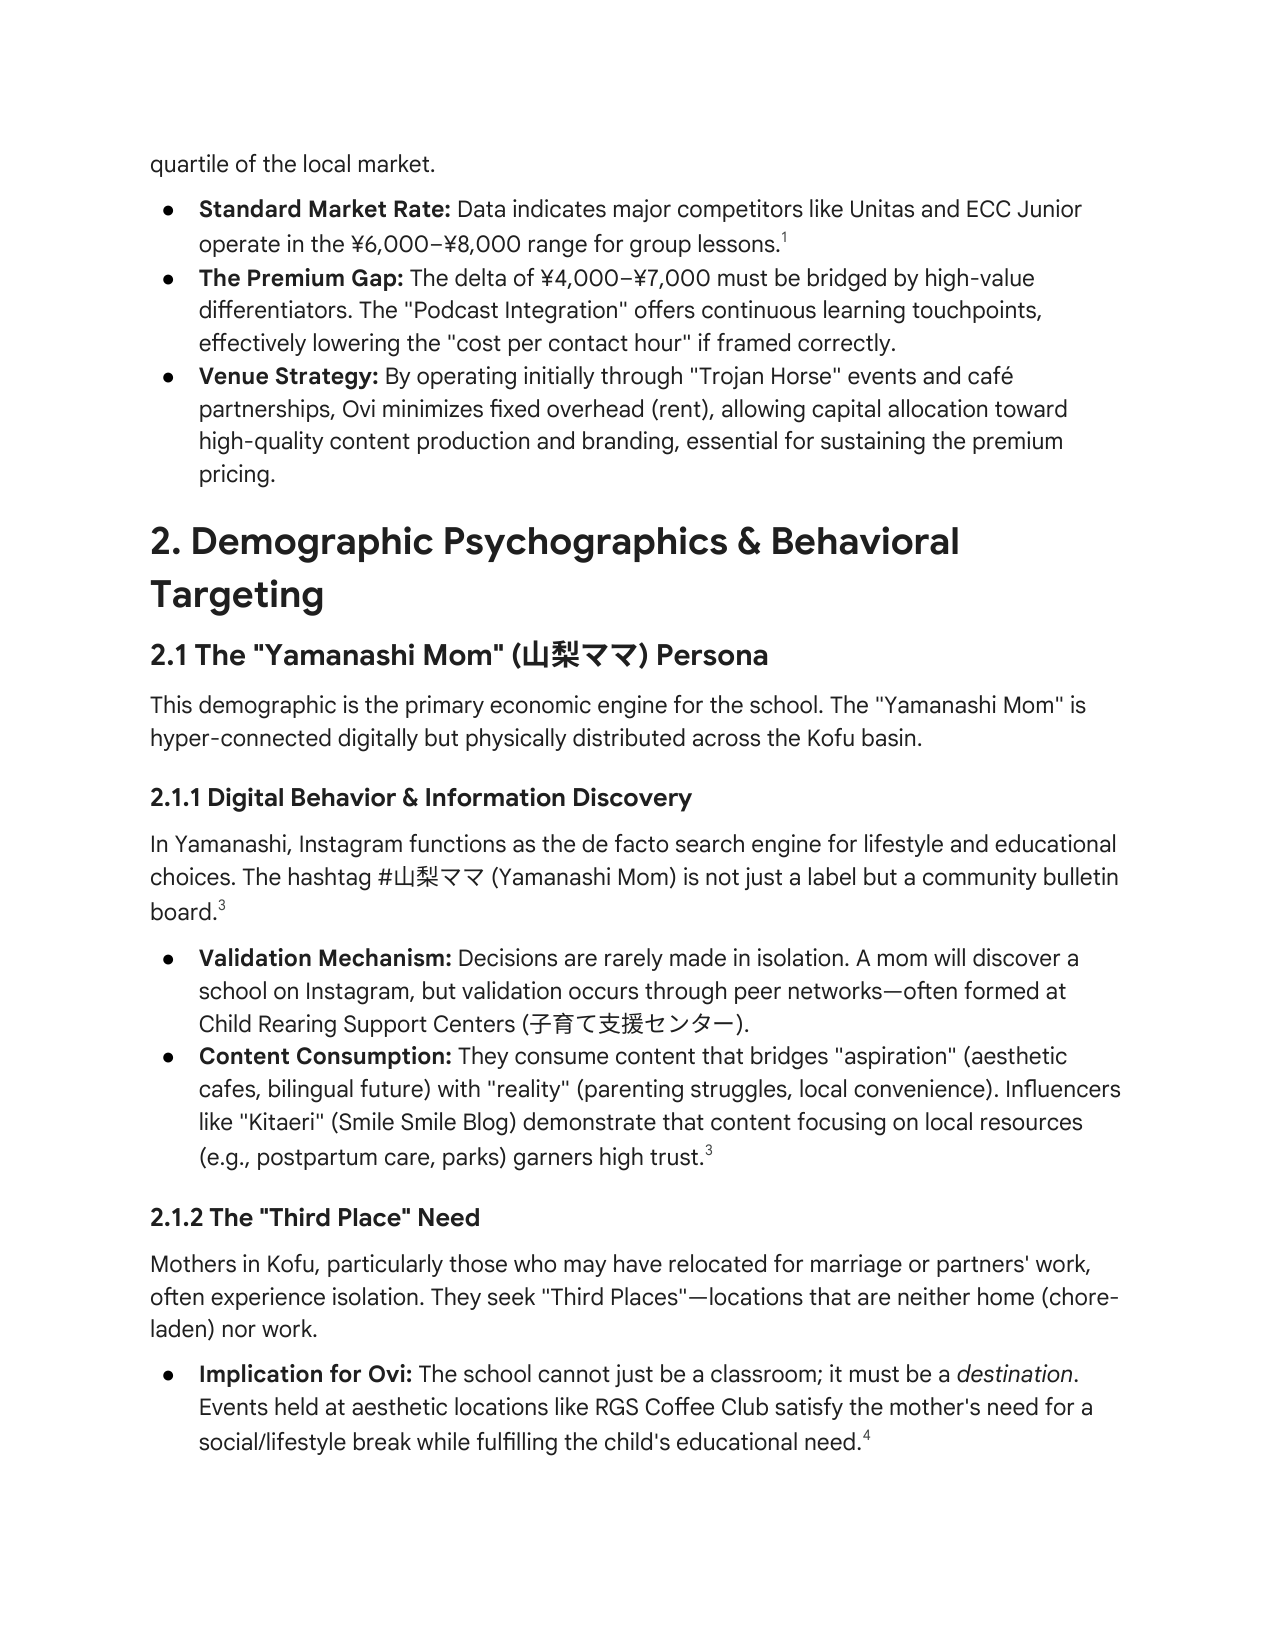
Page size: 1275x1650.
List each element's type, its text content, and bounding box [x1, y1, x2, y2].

list Content Consumption: They consume content that bridges "aspiration" (aesthetic cafes, bilingual future) with "reality" (parenting struggles, local convenience). Influencers like "Kitaeri" (Smile Smile Blog) demonstrate that content focusing on local resources (e.g., postpartum care, parks) garners high trust.3 [161, 1043, 1125, 1172]
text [150, 150, 1125, 179]
subtitle 2.1 The "Yamanashi Mom" (山梨ママ) Persona [150, 638, 1125, 674]
list Standard Market Rate: Data indicates major competitors like Unitas and ECC Junior operate in the ¥6,000–¥8,000 range for group lessons.1 [161, 195, 1125, 260]
list Implication for Ovi: The school cannot just be a classroom; it must be a destination. Events held at aesthetic locations like RGS Coffee Club satisfy the mother's need for a social/lifestyle break while fulfilling the child's educational need.4 [161, 1361, 1125, 1458]
text Mothers in Kofu, particularly those who may have relocated for marriage or partners' work, often experience isolation. They seek "Third Places"—locations that are neither home (chore-laden) nor work. [150, 1250, 1125, 1344]
list Venue Strategy: By operating initially through "Trojan Horse" events and café partnerships, Ovi minimizes fixed overhead (rent), allowing capital allocation toward high-quality content production and branding, essential for sustaining the premium pricing. [161, 362, 1125, 489]
subtitle 2.1.2 The "Third Place" Need [150, 1202, 1125, 1233]
list Validation Mechanism: Decisions are rarely made in isolation. A mom will discover a school on Instagram, but validation occurs through peer networks—often formed at Child Rearing Support Centers (子育て支援センター). [161, 944, 1125, 1039]
subtitle 2. Demographic Psychographics & Behavioral Targeting [150, 518, 1125, 618]
subtitle 2.1.1 Digital Behavior & Information Discovery [150, 782, 1125, 813]
list The Premium Gap: The delta of ¥4,000–¥7,000 must be bridged by high-value differentiators. The "Podcast Integration" offers continuous learning touchpoints, effectively lowering the "cost per contact hour" if framed correctly. [161, 264, 1125, 358]
text In Yamanashi, Instagram functions as the de facto search engine for lifestyle and educational choices. The hashtag #山梨ママ (Yamanashi Mom) is not just a label but a community bulletin board.3 [150, 830, 1125, 928]
text This demographic is the primary economic engine for the school. The "Yamanashi Mom" is hyper-connected digitally but physically distributed across the Kofu basin. [150, 692, 1125, 753]
